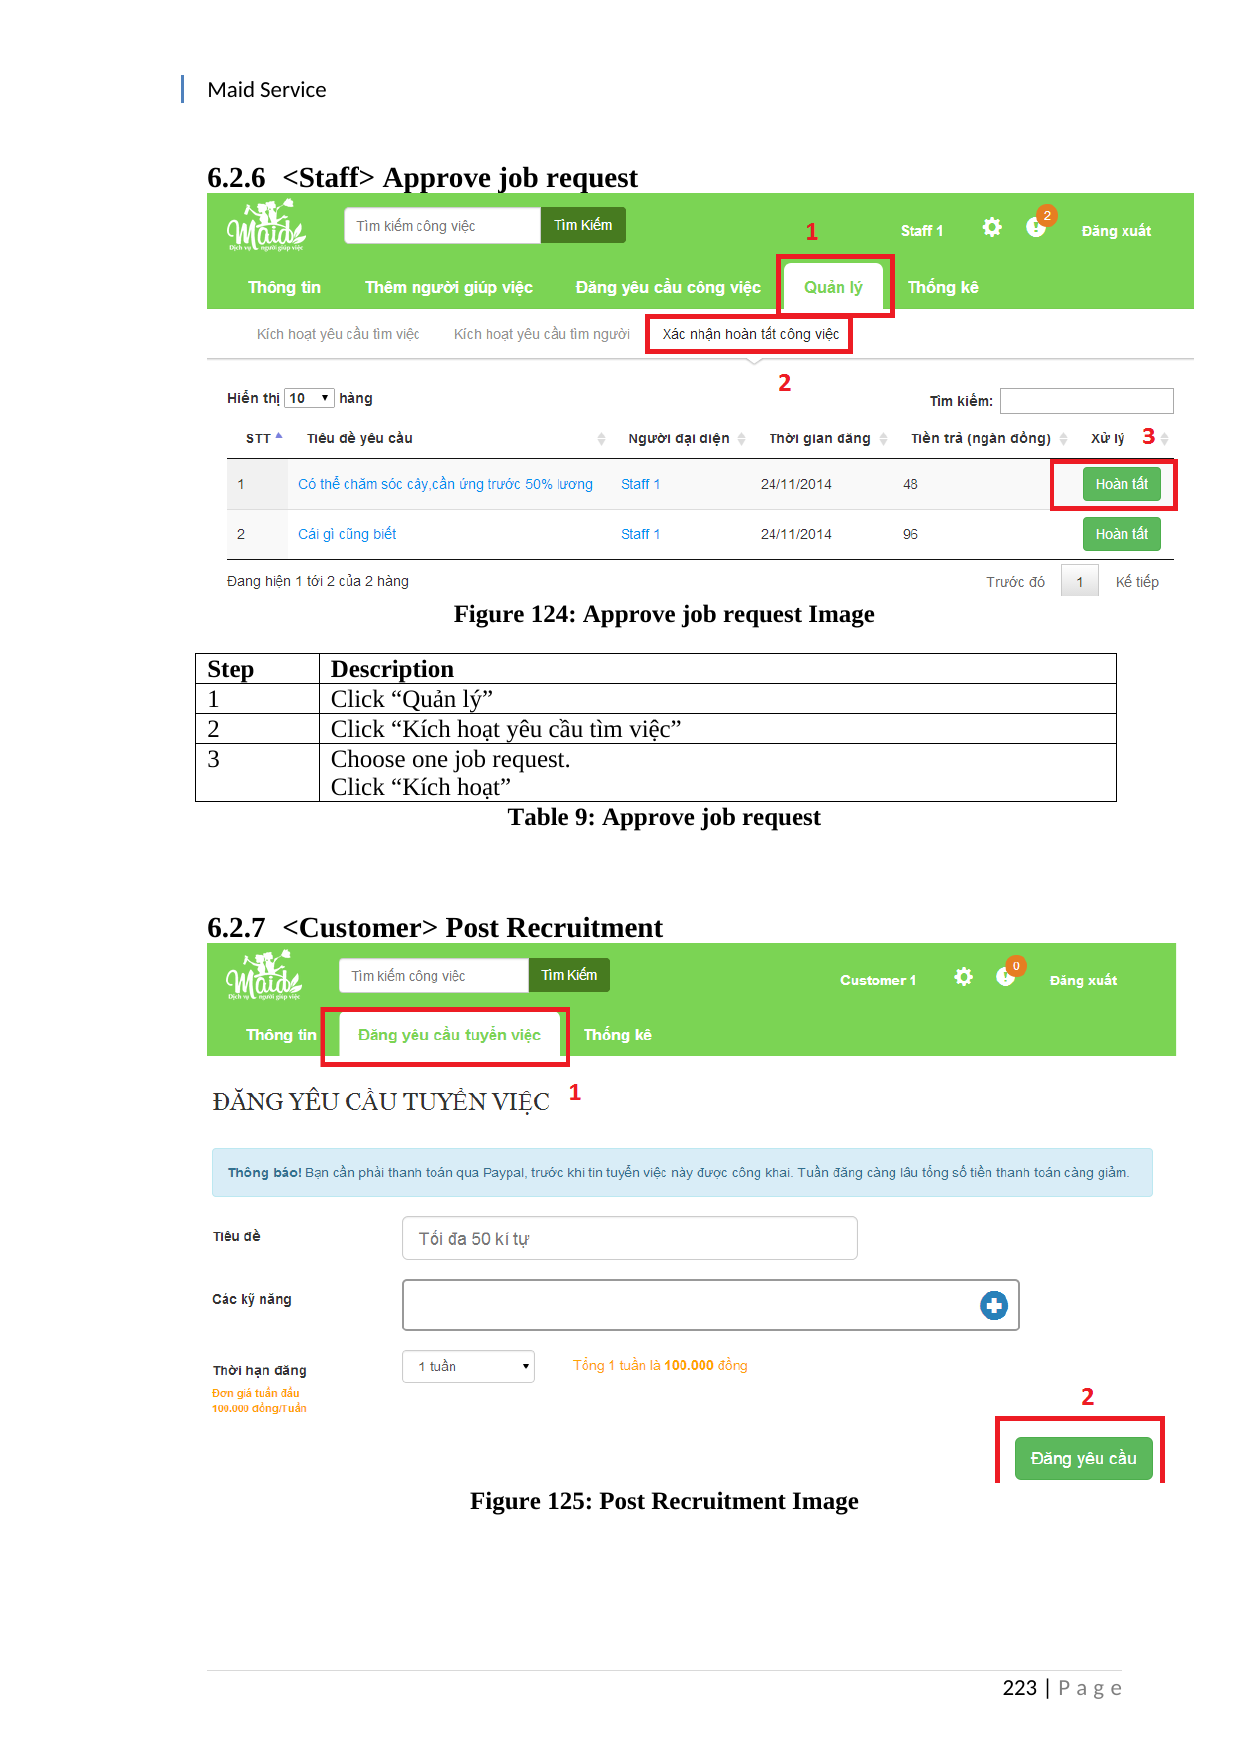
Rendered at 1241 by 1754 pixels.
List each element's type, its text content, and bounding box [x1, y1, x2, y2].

subtitle Table 9: Approve job request [207, 802, 1122, 831]
subtitle Figure 124: Approve job request Image [207, 599, 1122, 628]
subtitle <Customer> Post Recruitment [207, 910, 1122, 943]
picture [207, 193, 1194, 596]
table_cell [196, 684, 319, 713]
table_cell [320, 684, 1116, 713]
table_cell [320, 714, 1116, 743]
subtitle <Staff> Approve job request [207, 160, 1122, 193]
picture [207, 943, 1177, 1483]
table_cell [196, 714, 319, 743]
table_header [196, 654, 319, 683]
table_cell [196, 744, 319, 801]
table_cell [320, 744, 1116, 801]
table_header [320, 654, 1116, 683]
subtitle Figure 125: Post Recruitment Image [207, 1486, 1122, 1515]
